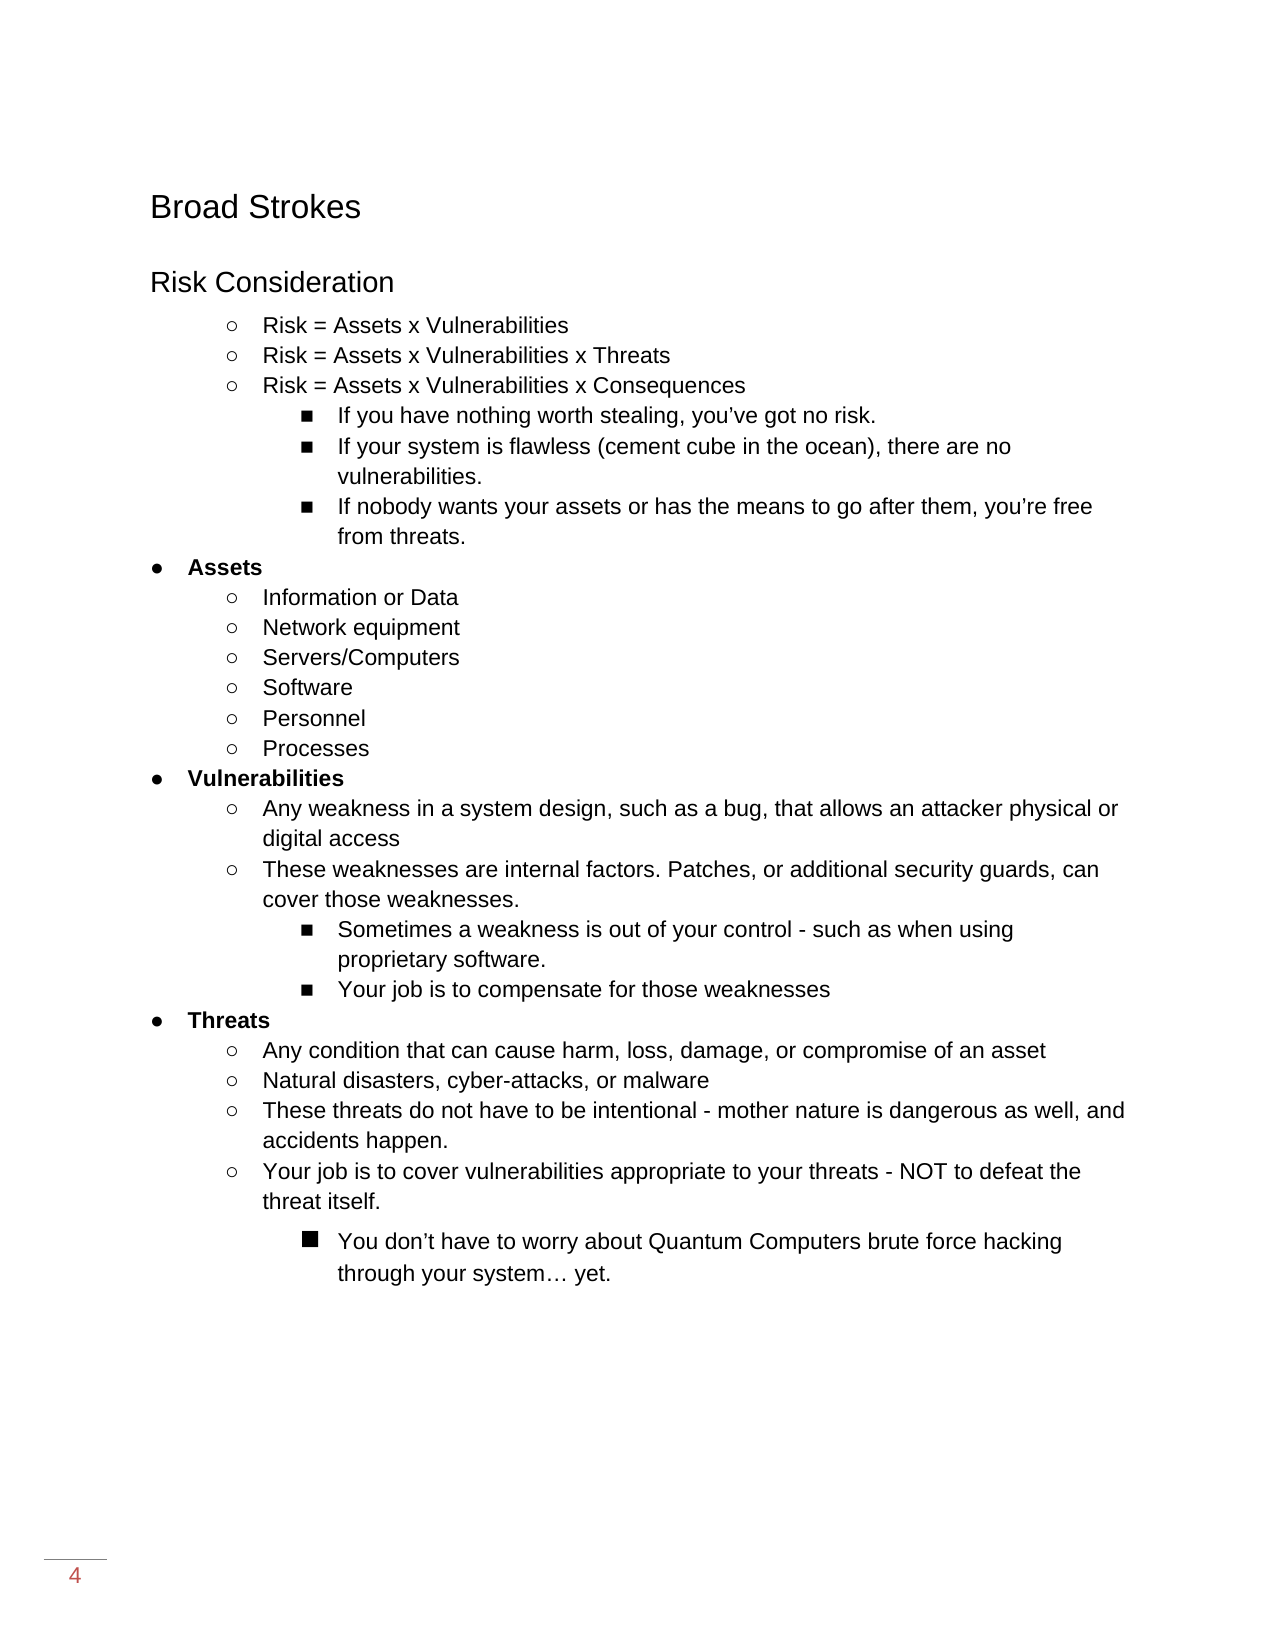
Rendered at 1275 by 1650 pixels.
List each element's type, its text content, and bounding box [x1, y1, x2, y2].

list These threats do not have to be intentional - mother nature is dangerous as well, and accidents happen. [225, 1097, 1125, 1154]
list Any condition that can cause harm, loss, damage, or compromise of an asset [225, 1037, 1125, 1063]
list Software [225, 674, 1125, 701]
list Risk = Assets x Vulnerabilities x Threats [225, 342, 1125, 368]
list Risk = Assets x Vulnerabilities [225, 312, 1125, 338]
list Any weakness in a system design, such as a bug, that allows an attacker physical or digital access [225, 795, 1125, 852]
list Sometimes a weakness is out of your control - such as when using proprietary software. [300, 916, 1125, 973]
list You don’t have to worry about Quantum Computers brute force hacking through your system… yet. [300, 1218, 1125, 1287]
list Your job is to compensate for those weaknesses [300, 976, 1125, 1003]
list If nobody wants your assets or has the means to go after them, you’re free from threats. [300, 493, 1125, 550]
list If your system is flawless (cement cube in the ocean), there are no vulnerabilities. [300, 433, 1125, 489]
list Personnel [225, 704, 1125, 731]
list Assets [150, 553, 1125, 580]
list Information or Data [225, 584, 1125, 610]
list Natural disasters, cyber-attacks, or malware [225, 1067, 1125, 1093]
list Processes [225, 735, 1125, 761]
list Risk = Assets x Vulnerabilities x Consequences [225, 372, 1125, 399]
list Your job is to cover vulnerabilities appropriate to your threats - NOT to defeat the threat itself. [225, 1158, 1125, 1214]
list Servers/Computers [225, 644, 1125, 671]
list Vulnerabilities [150, 765, 1125, 791]
subtitle Broad Strokes [150, 187, 1125, 226]
list These weaknesses are internal factors. Patches, or additional security guards, can cover those weaknesses. [225, 856, 1125, 912]
list Threats [150, 1007, 1125, 1033]
list If you have nothing worth stealing, you’ve got no risk. [300, 402, 1125, 429]
subtitle Risk Consideration [150, 265, 1125, 298]
list Network equipment [225, 614, 1125, 640]
